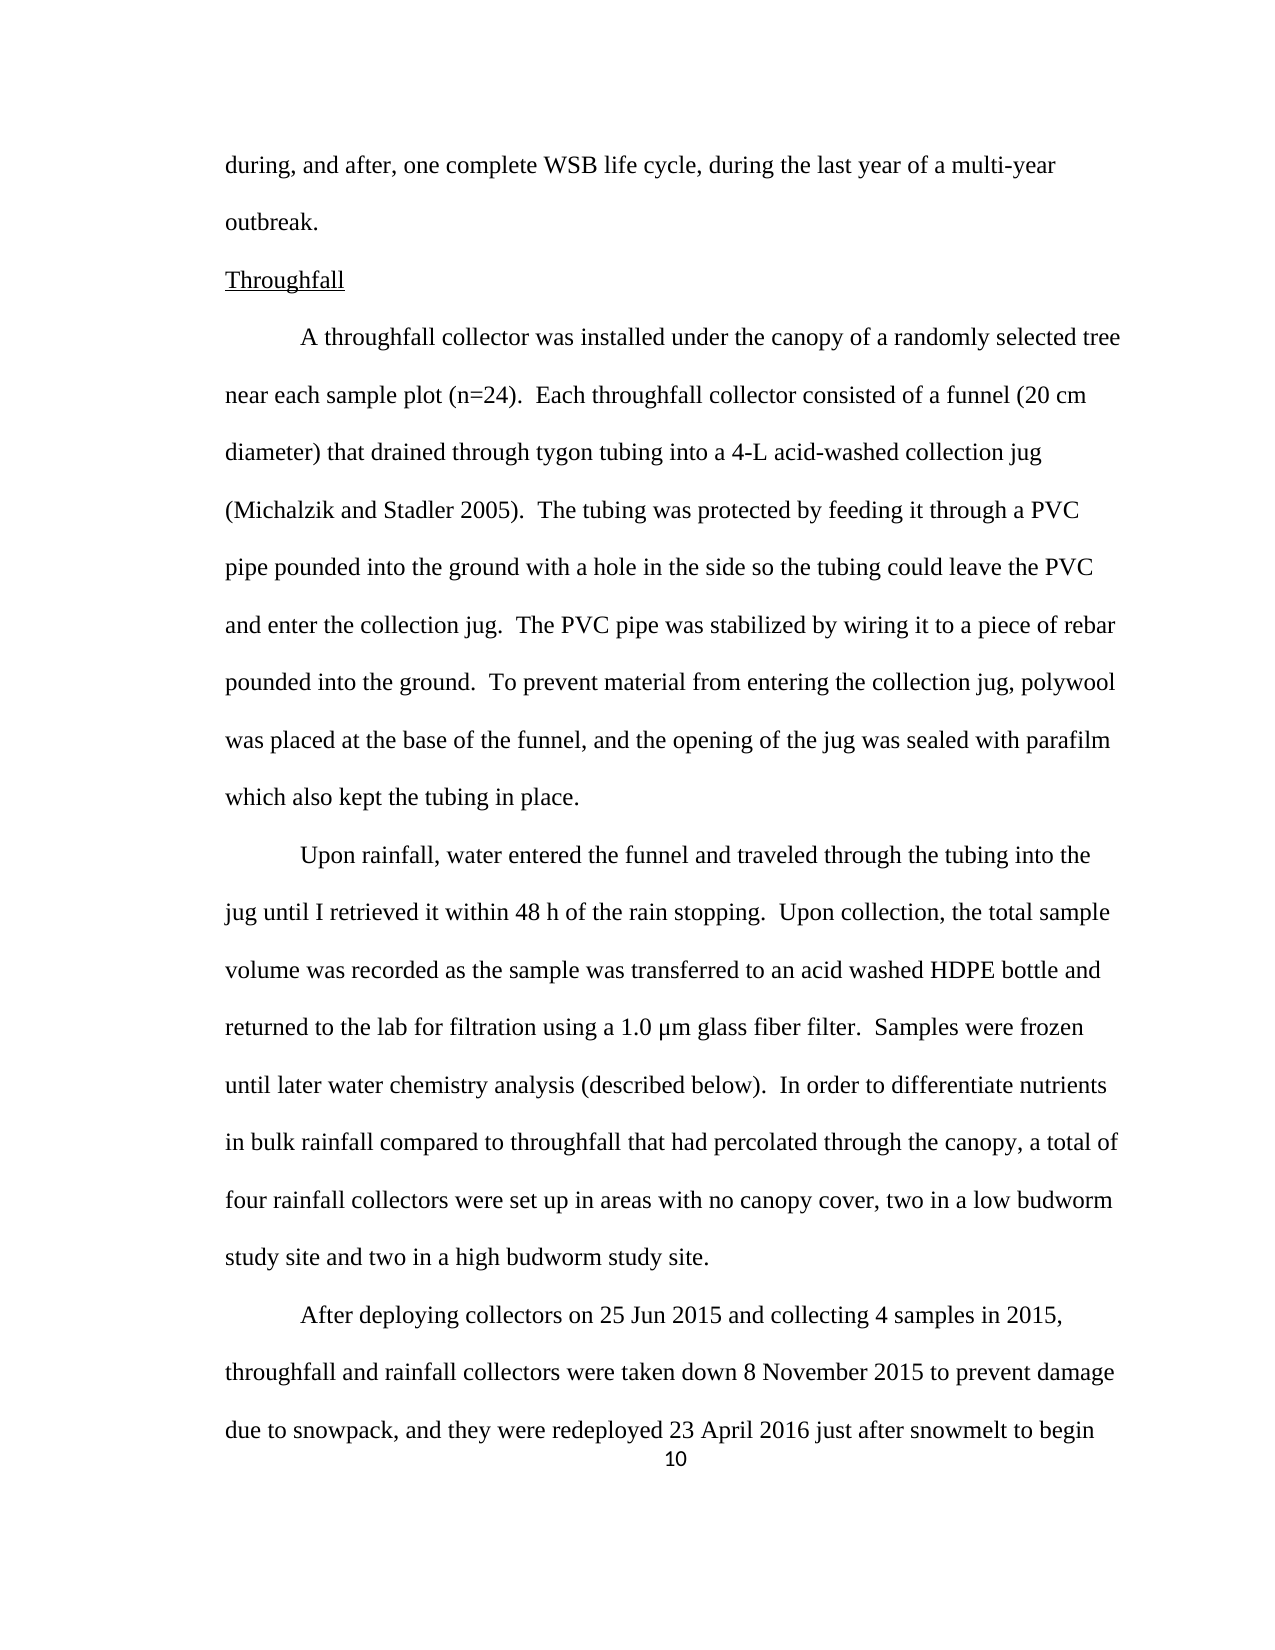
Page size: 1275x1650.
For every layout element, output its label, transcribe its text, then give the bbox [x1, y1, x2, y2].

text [225, 1300, 1125, 1444]
text Upon rainfall, water entered the funnel and traveled through the tubing into the jug until I retrieved it within 48 h of the rain stopping. Upon collection, the total sample volume was recorded as the sample was transferred to an acid washed HDPE bottle and returned to the lab for filtration using a 1.0 μm glass fiber filter. Samples were frozen until later water chemistry analysis (described below). In order to differentiate nutrients in bulk rainfall compared to throughfall that had percolated through the canopy, a total of four rainfall collectors were set up in areas with no canopy cover, two in a low budworm study site and two in a high budworm study site. [225, 840, 1125, 1271]
text Throughfall [225, 265, 1125, 294]
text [225, 150, 1125, 236]
text A throughfall collector was installed under the canopy of a randomly selected tree near each sample plot (n=24). Each throughfall collector consisted of a funnel (20 cm diameter) that drained through tygon tubing into a 4-L acid-washed collection jug (Michalzik and Stadler 2005). The tubing was protected by feeding it through a PVC pipe pounded into the ground with a hole in the side so the tubing could leave the PVC and enter the collection jug. The PVC pipe was stabilized by wiring it to a piece of rebar pounded into the ground. To prevent material from entering the collection jug, polywool was placed at the base of the funnel, and the opening of the jug was sealed with parafilm which also kept the tubing in place. [225, 322, 1125, 811]
